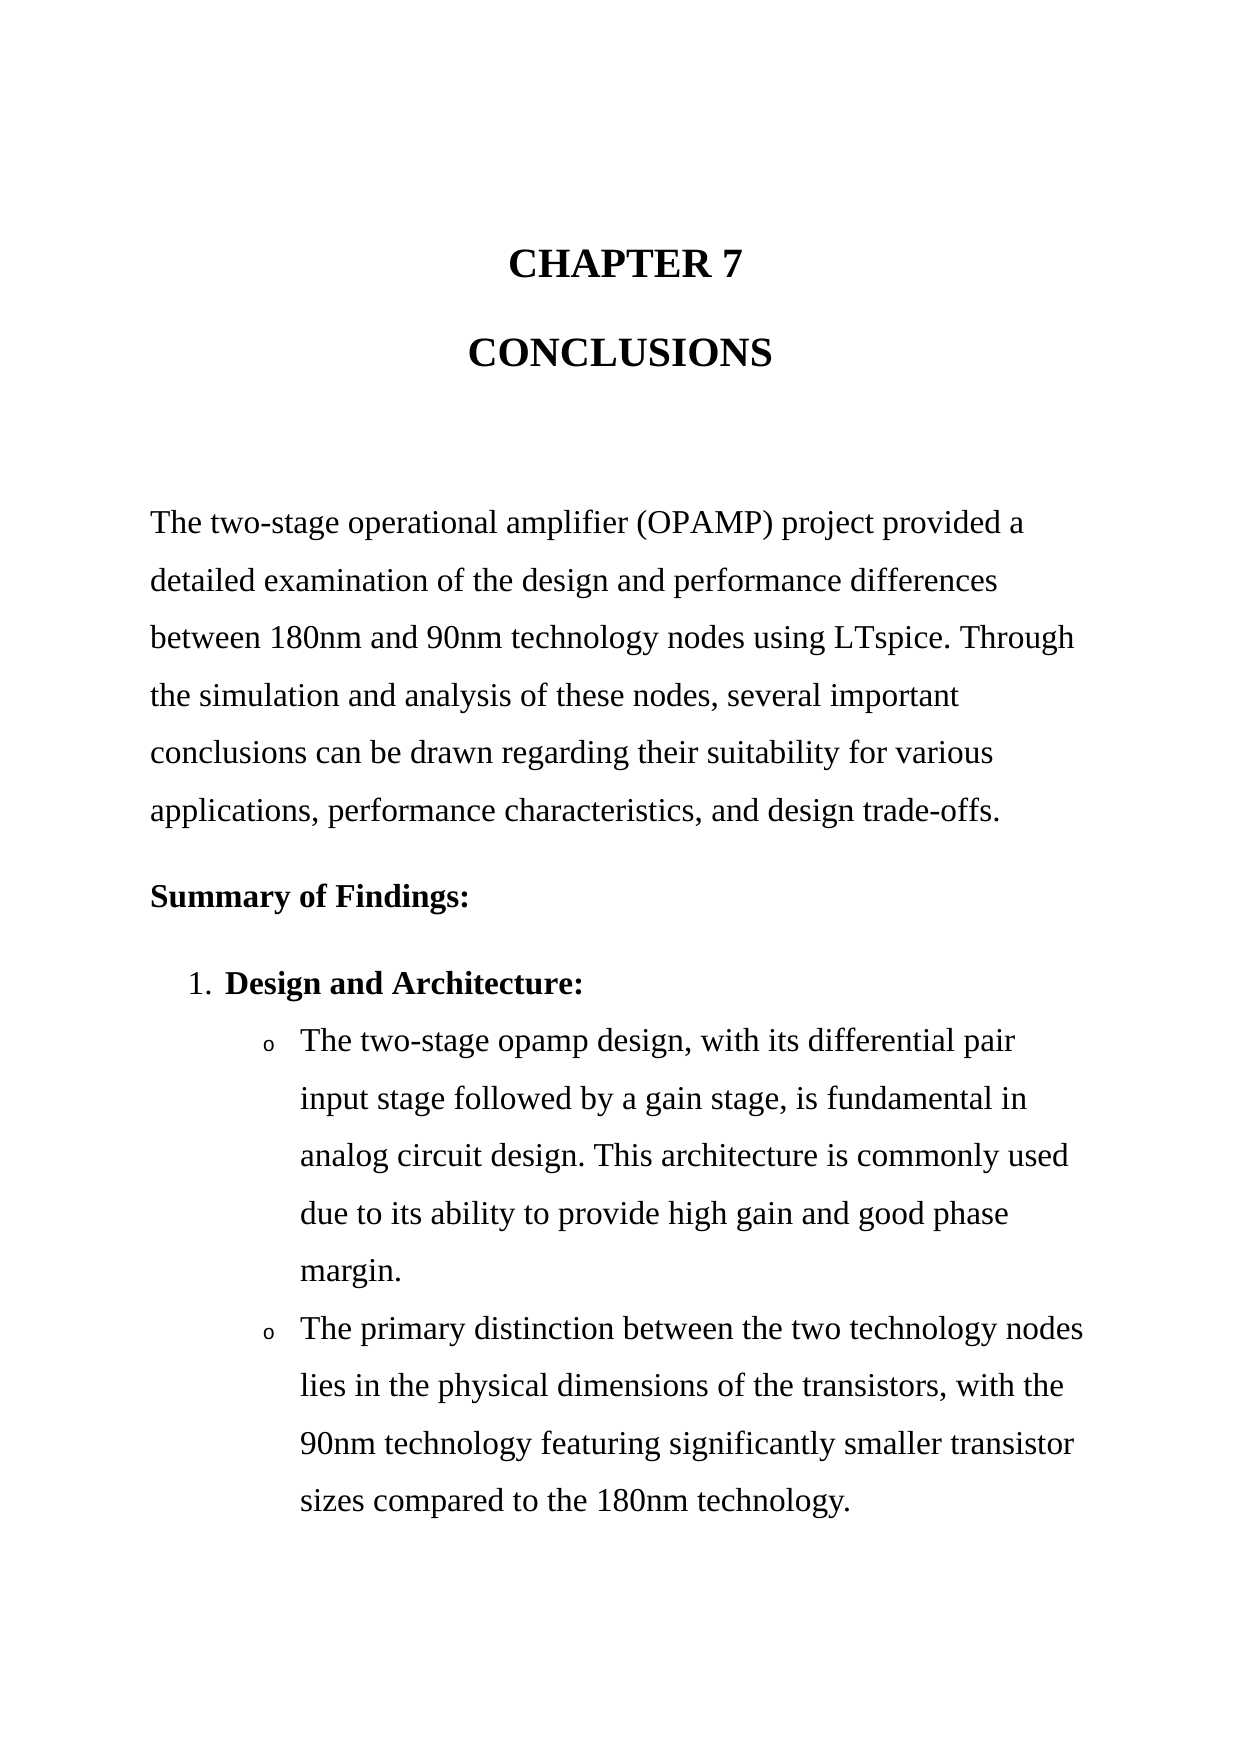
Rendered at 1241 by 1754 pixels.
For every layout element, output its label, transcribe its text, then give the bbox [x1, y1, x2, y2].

list The two-stage opamp design, with its differential pair input stage followed by a gain stage, is fundamental in analog circuit design. This architecture is commonly used due to its ability to provide high gain and good phase margin. [262, 1050, 1090, 1318]
text CONCLUSIONS [150, 327, 1090, 375]
list The primary distinction between the two technology nodes lies in the physical dimensions of the transistors, with the 90nm technology featuring significantly smaller transistor sizes compared to the 180nm technology. [262, 1337, 1090, 1548]
list Design and Architecture: [187, 963, 1090, 1001]
text CHAPTER 7 [150, 238, 1090, 286]
text The two-stage operational amplifier (OPAMP) project provided a detailed examination of the design and performance differences between 180nm and 90nm technology nodes using LTspice. Through the simulation and analysis of these nodes, several important conclusions can be drawn regarding their suitability for various applications, performance characteristics, and design trade-offs. [150, 502, 1090, 828]
subtitle Summary of Findings: [150, 876, 1090, 915]
